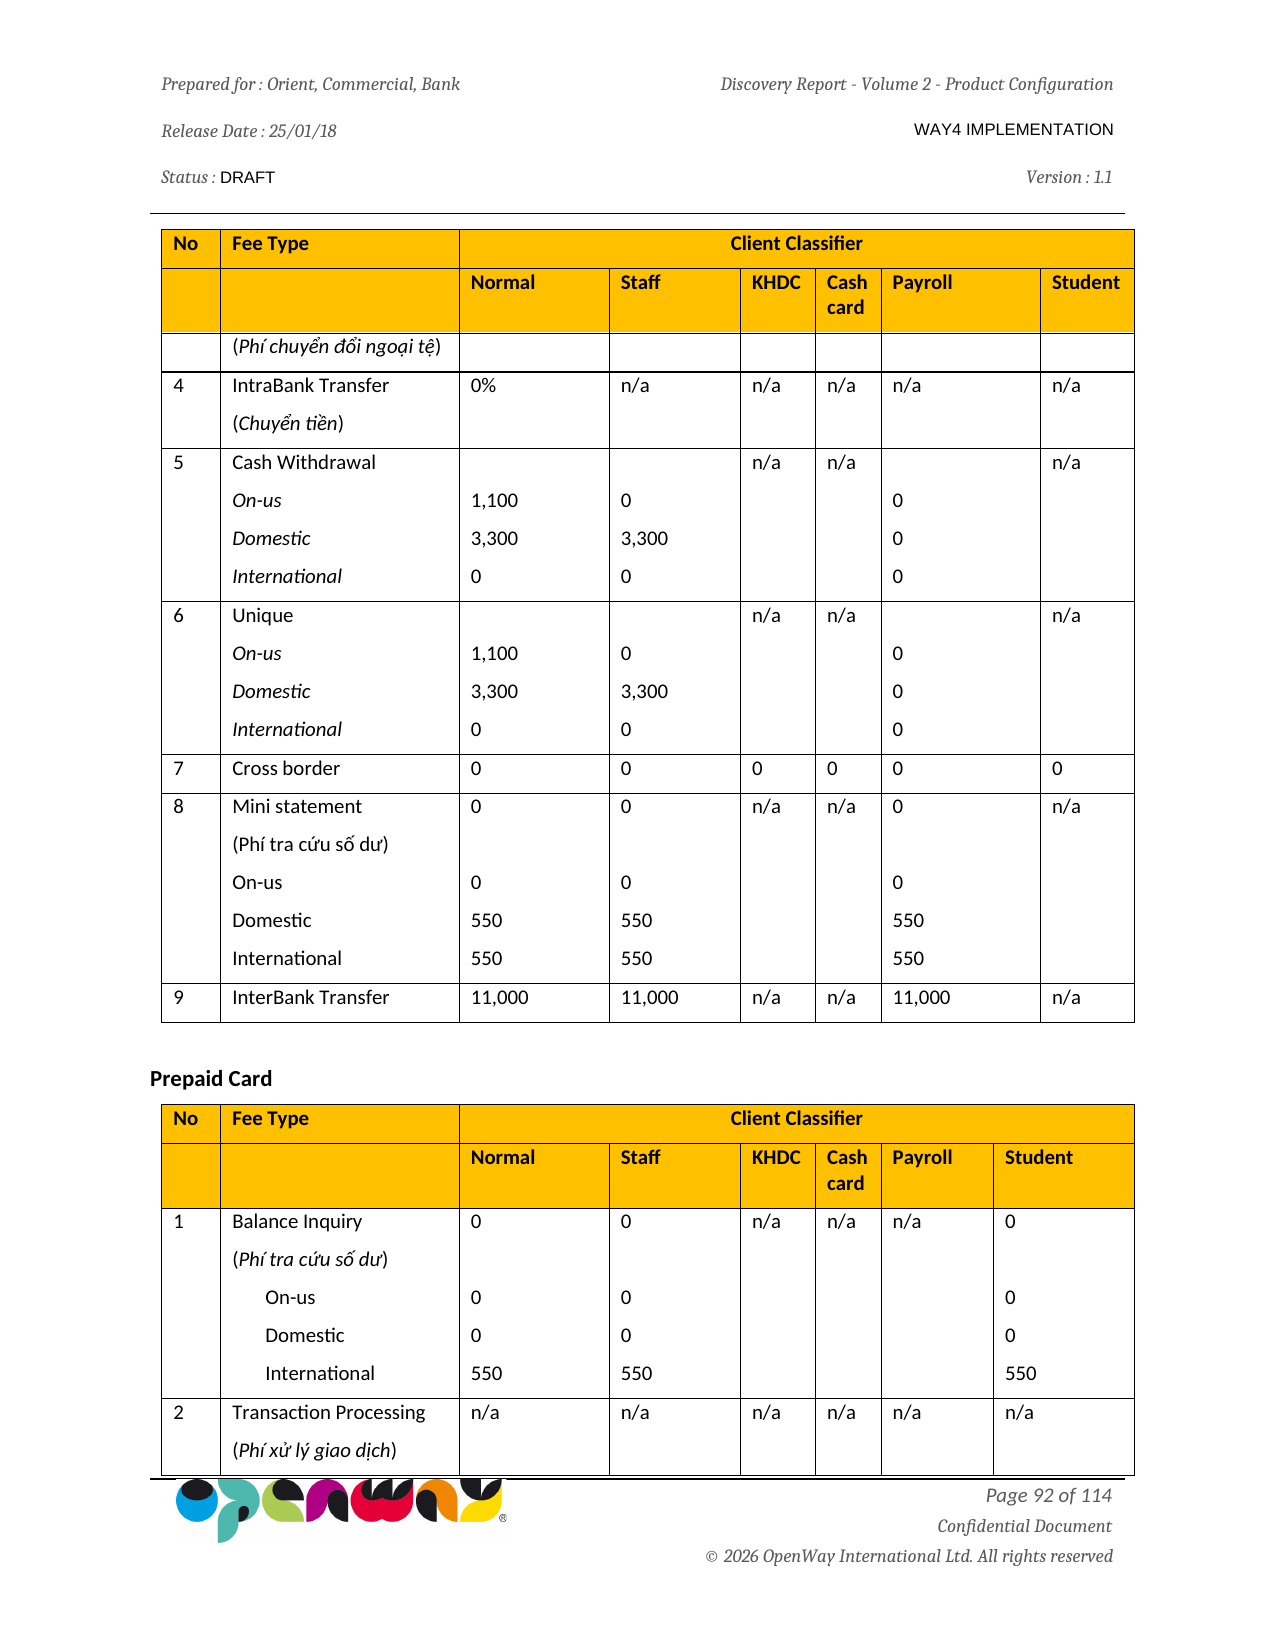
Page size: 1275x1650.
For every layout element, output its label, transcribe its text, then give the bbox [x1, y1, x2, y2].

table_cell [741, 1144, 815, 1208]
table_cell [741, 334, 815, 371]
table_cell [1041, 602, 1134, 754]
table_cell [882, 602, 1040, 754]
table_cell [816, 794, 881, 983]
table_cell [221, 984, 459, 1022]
picture [176, 1479, 507, 1543]
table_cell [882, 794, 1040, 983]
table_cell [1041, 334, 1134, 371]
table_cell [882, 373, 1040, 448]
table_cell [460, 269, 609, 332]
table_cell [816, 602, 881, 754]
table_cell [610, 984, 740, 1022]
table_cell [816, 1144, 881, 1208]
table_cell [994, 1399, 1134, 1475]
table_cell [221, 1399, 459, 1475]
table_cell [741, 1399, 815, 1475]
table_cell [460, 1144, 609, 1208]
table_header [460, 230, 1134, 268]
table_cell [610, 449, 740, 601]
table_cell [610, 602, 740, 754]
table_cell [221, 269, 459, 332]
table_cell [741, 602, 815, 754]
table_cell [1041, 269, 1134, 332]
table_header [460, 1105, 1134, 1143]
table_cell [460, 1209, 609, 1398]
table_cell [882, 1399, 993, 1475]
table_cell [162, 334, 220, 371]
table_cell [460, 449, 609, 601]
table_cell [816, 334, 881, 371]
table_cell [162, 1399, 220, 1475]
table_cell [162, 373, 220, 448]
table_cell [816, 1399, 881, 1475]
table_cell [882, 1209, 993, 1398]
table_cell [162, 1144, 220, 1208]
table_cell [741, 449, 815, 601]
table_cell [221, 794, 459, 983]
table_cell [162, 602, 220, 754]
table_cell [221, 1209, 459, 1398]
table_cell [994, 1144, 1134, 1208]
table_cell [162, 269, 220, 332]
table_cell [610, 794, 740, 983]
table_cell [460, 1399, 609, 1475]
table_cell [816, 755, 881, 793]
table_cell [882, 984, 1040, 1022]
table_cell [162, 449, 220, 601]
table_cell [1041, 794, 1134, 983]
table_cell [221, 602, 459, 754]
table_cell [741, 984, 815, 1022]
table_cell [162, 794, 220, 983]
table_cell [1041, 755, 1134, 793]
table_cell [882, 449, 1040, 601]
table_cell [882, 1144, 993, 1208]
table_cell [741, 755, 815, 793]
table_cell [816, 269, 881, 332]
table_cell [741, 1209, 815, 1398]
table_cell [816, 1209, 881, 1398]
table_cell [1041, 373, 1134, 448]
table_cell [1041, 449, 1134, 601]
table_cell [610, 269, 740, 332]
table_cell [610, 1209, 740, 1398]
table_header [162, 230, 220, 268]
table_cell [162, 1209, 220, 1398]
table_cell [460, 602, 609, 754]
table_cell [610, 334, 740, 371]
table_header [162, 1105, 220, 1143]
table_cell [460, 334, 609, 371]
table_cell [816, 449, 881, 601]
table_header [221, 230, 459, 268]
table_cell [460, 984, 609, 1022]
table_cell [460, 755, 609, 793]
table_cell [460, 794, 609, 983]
text Prepaid Card [150, 1064, 1125, 1092]
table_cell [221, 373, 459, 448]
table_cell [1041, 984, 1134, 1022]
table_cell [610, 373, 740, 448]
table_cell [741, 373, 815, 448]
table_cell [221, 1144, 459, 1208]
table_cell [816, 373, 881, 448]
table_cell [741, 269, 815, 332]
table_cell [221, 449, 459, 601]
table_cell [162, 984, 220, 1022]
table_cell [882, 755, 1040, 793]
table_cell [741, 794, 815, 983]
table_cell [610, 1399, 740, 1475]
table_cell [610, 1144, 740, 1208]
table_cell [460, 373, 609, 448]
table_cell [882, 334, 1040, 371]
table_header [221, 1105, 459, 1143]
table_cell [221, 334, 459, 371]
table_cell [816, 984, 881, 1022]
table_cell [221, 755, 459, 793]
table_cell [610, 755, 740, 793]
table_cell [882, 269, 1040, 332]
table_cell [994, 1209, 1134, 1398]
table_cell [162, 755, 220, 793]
